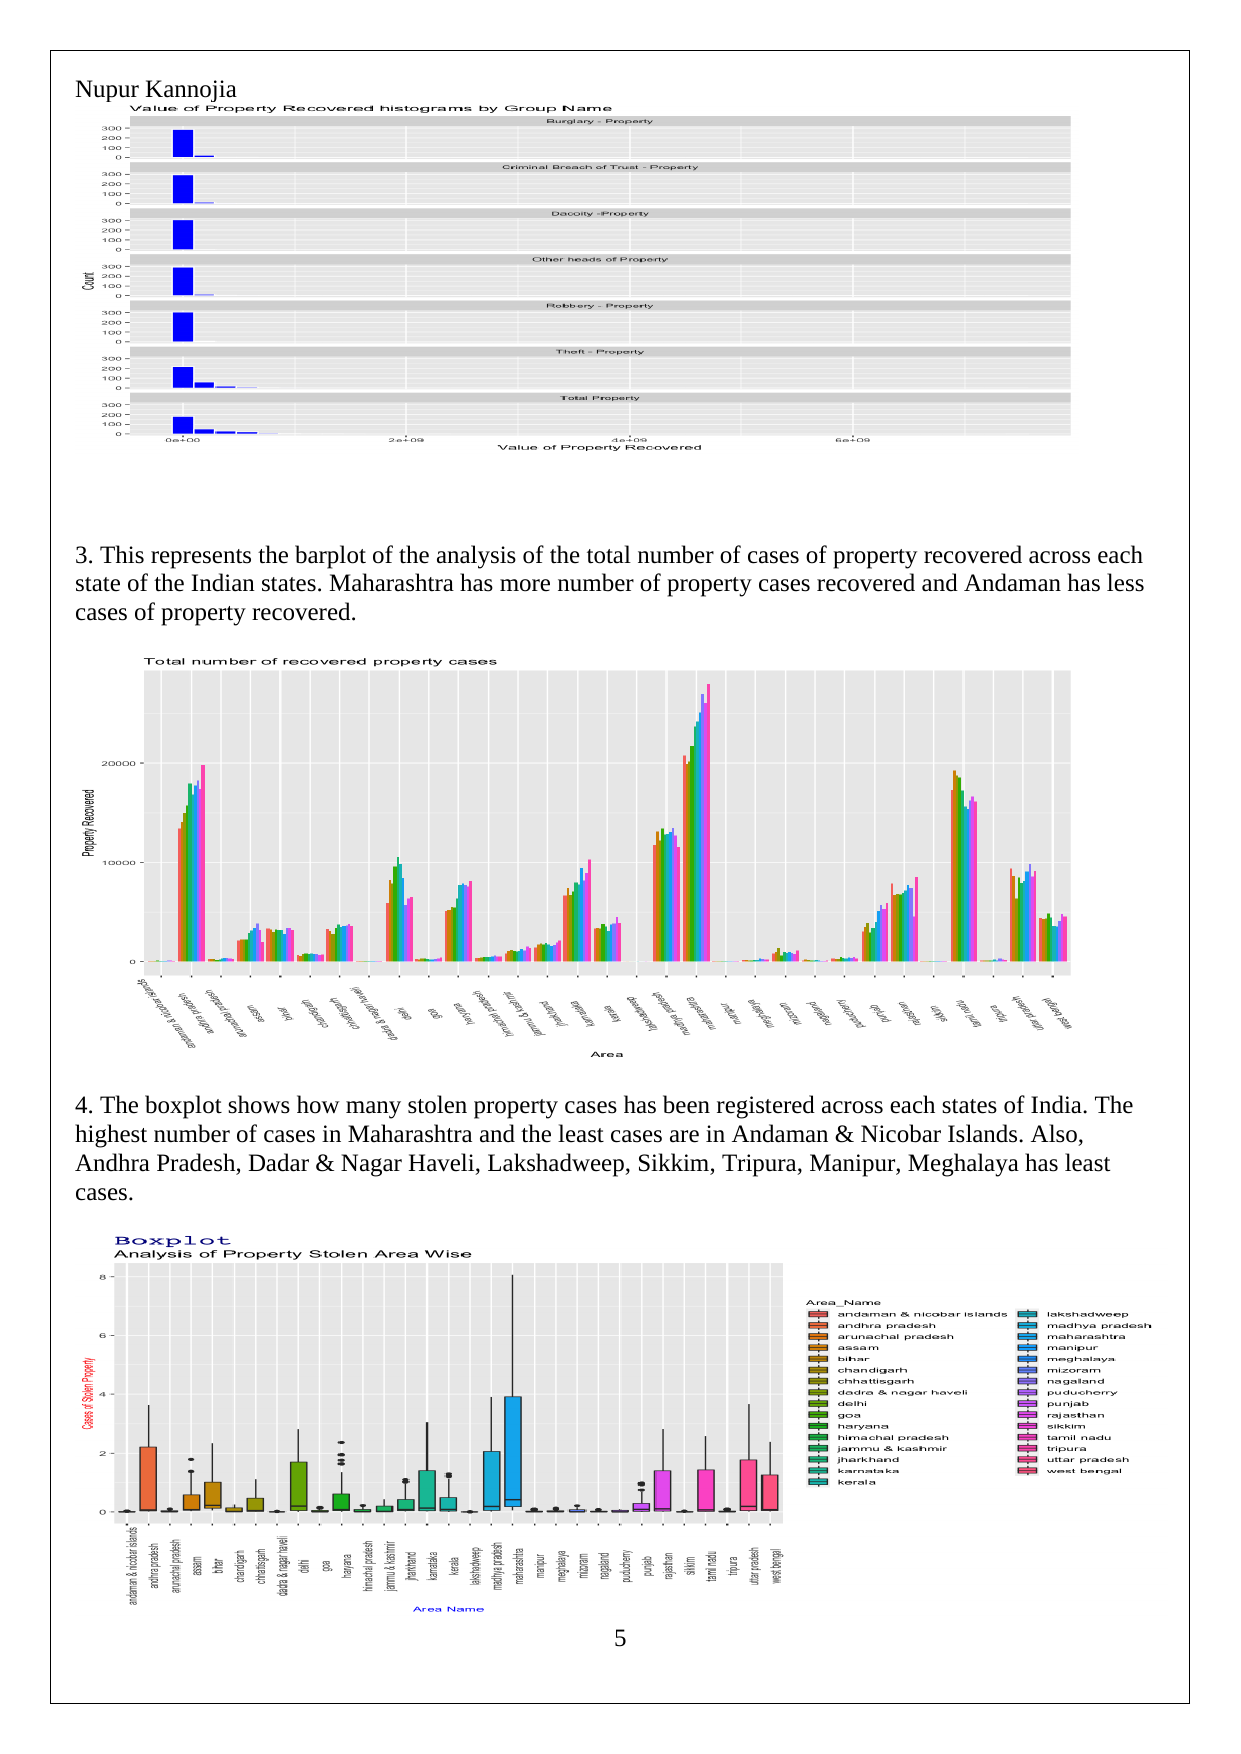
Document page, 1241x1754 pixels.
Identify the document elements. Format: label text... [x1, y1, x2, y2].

text 3. This represents the barplot of the analysis of the total number of cases of property recovered across each state of the Indian states. Maharashtra has more number of property cases recovered and Andaman has less cases of property recovered. [75, 540, 1165, 626]
text 4. The boxplot shows how many stolen property cases has been registered across each states of India. The highest number of cases in Maharashtra and the least cases are in Andaman & Nicobar Islands. Also, Andhra Pradesh, Dadar & Nagar Haveli, Lakshadweep, Sikkim, Tripura, Manipur, Meghalaya has least cases. [75, 1090, 1165, 1205]
picture [75, 102, 1079, 454]
picture [75, 1234, 1168, 1616]
picture [75, 654, 1079, 1062]
